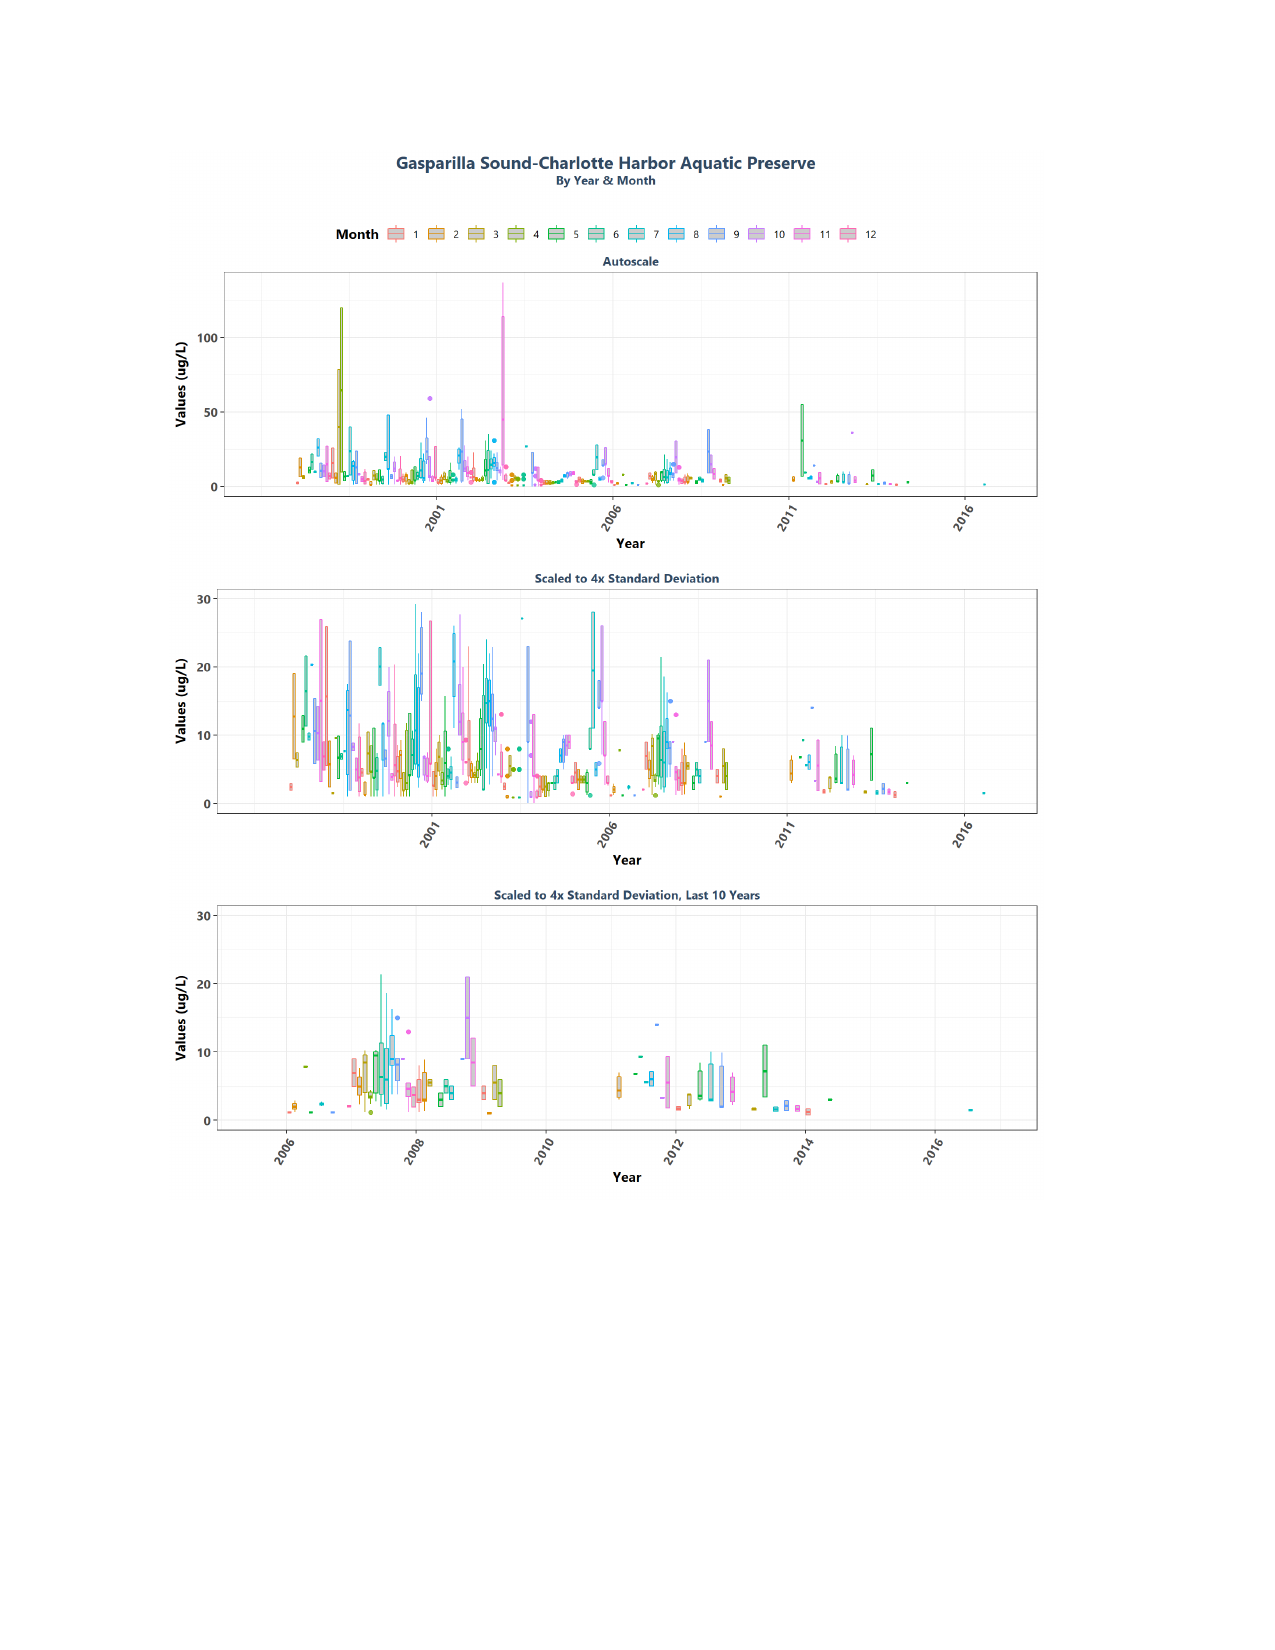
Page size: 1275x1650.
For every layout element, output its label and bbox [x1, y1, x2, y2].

picture [168, 150, 1044, 1200]
